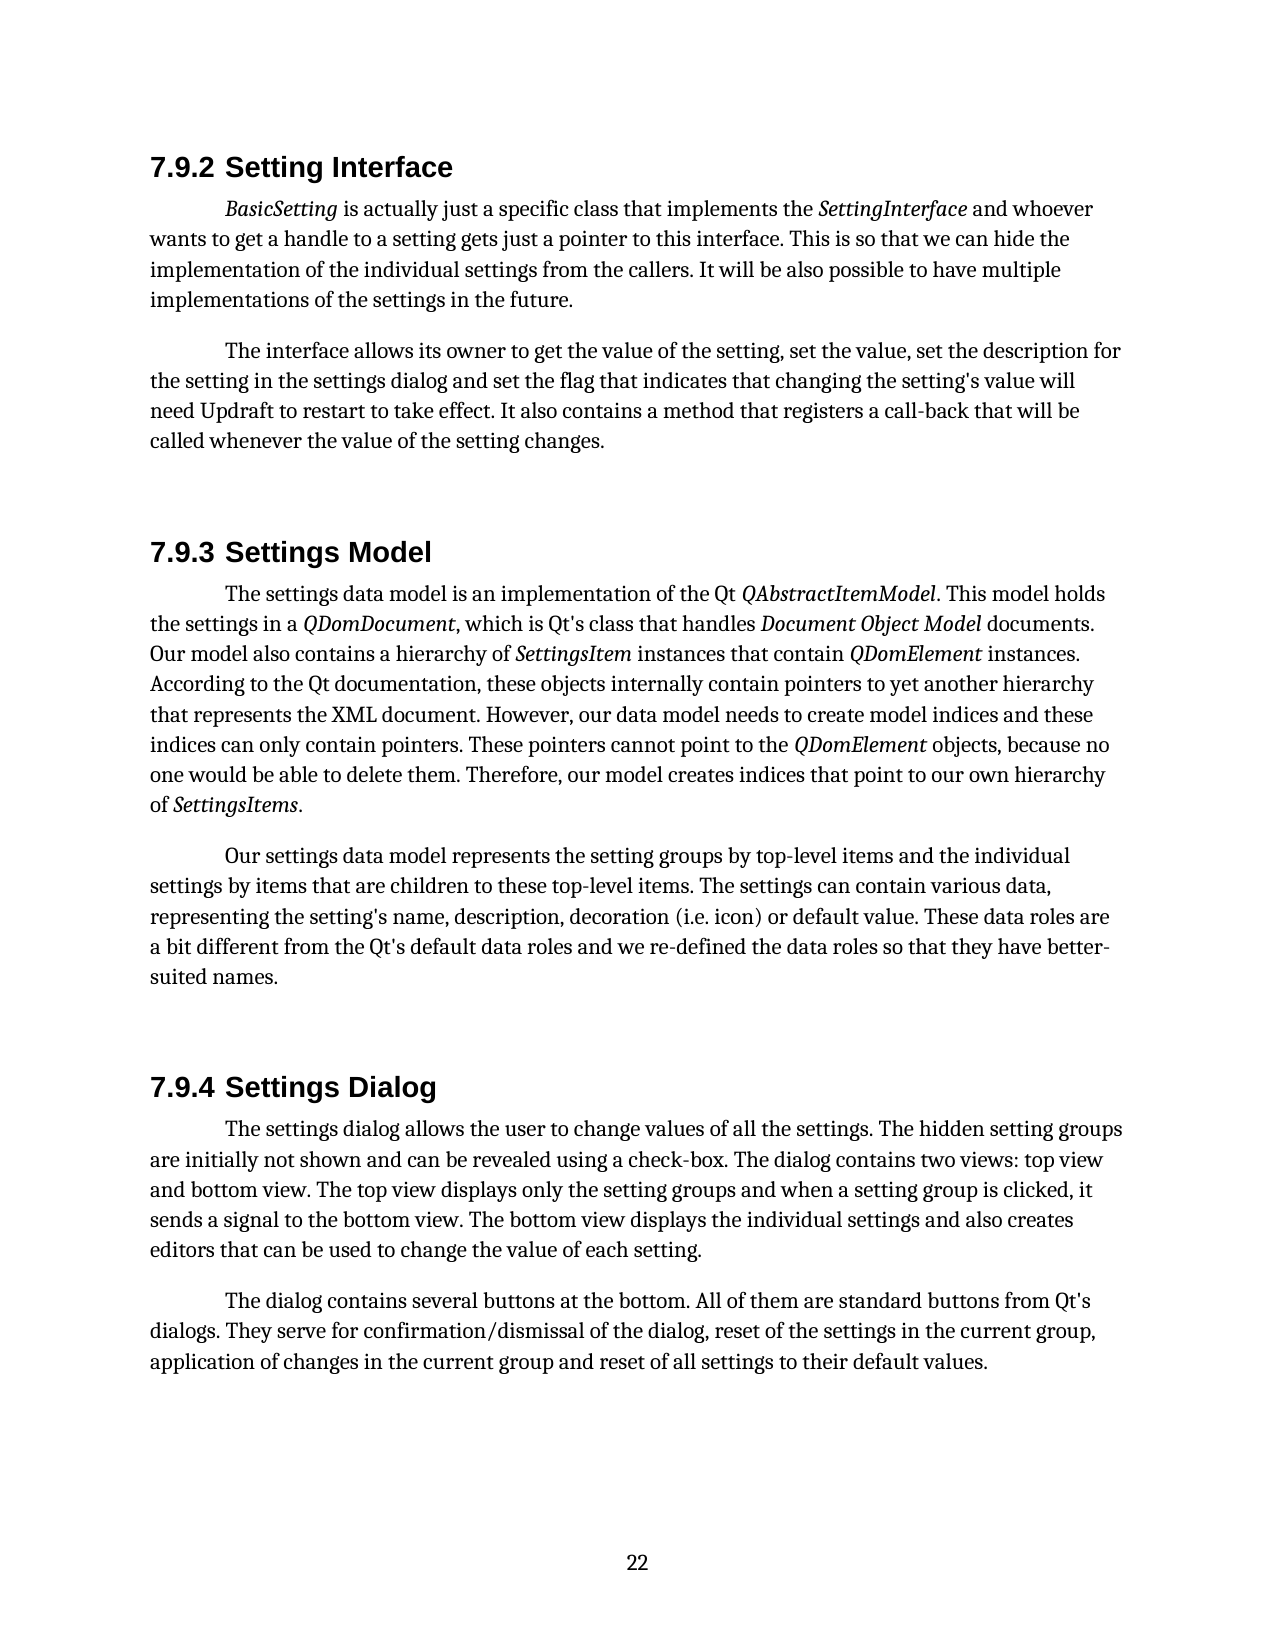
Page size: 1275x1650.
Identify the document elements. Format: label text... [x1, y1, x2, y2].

text Our settings data model represents the setting groups by top-level items and the individual settings by items that are children to these top-level items. The settings can contain various data, representing the setting's name, description, decoration (i.e. icon) or default value. These data roles are a bit different from the Qt's default data roles and we re-defined the data roles so that they have better-suited names. [150, 843, 1125, 990]
subtitle Settings Dialog [150, 1070, 1125, 1104]
text BasicSetting is actually just a specific class that implements the SettingInterface and whoever wants to get a handle to a setting gets just a pointer to this interface. This is so that we can hide the implementation of the individual settings from the callers. It will be also possible to have multiple implementations of the settings in the future. [150, 196, 1125, 313]
text The dialog contains several buttons at the bottom. All of them are standard buttons from Qt's dialogs. They serve for confirmation/dismissal of the dialog, reset of the settings in the current group, application of changes in the current group and reset of all settings to their default values. [150, 1288, 1125, 1375]
text The settings data model is an implementation of the Qt QAbstractItemModel. This model holds the settings in a QDomDocument, which is Qt's class that handles Document Object Model documents. Our model also contains a hierarchy of SettingsItem instances that contain QDomElement instances. According to the Qt documentation, these objects internally contain pointers to yet another hierarchy that represents the XML document. However, our data model needs to create model indices and these indices can only contain pointers. These pointers cannot point to the QDomElement objects, because no one would be able to delete them. Therefore, our model creates indices that point to our own hierarchy of SettingsItems. [150, 581, 1125, 818]
subtitle Setting Interface [150, 150, 1125, 183]
text The interface allows its owner to get the value of the setting, set the value, set the description for the setting in the settings dialog and set the flag that indicates that changing the setting's value will need Updraft to restart to take effect. It also contains a method that registers a call-back that will be called whenever the value of the setting changes. [150, 338, 1125, 455]
text The settings dialog allows the user to change values of all the settings. The hidden setting groups are initially not shown and can be revealed using a check-box. The dialog contains two views: top view and bottom view. The top view displays only the setting groups and when a setting group is clicked, it sends a signal to the bottom view. The bottom view displays the individual settings and also creates editors that can be used to change the value of each setting. [150, 1116, 1125, 1263]
subtitle Settings Model [150, 534, 1125, 568]
